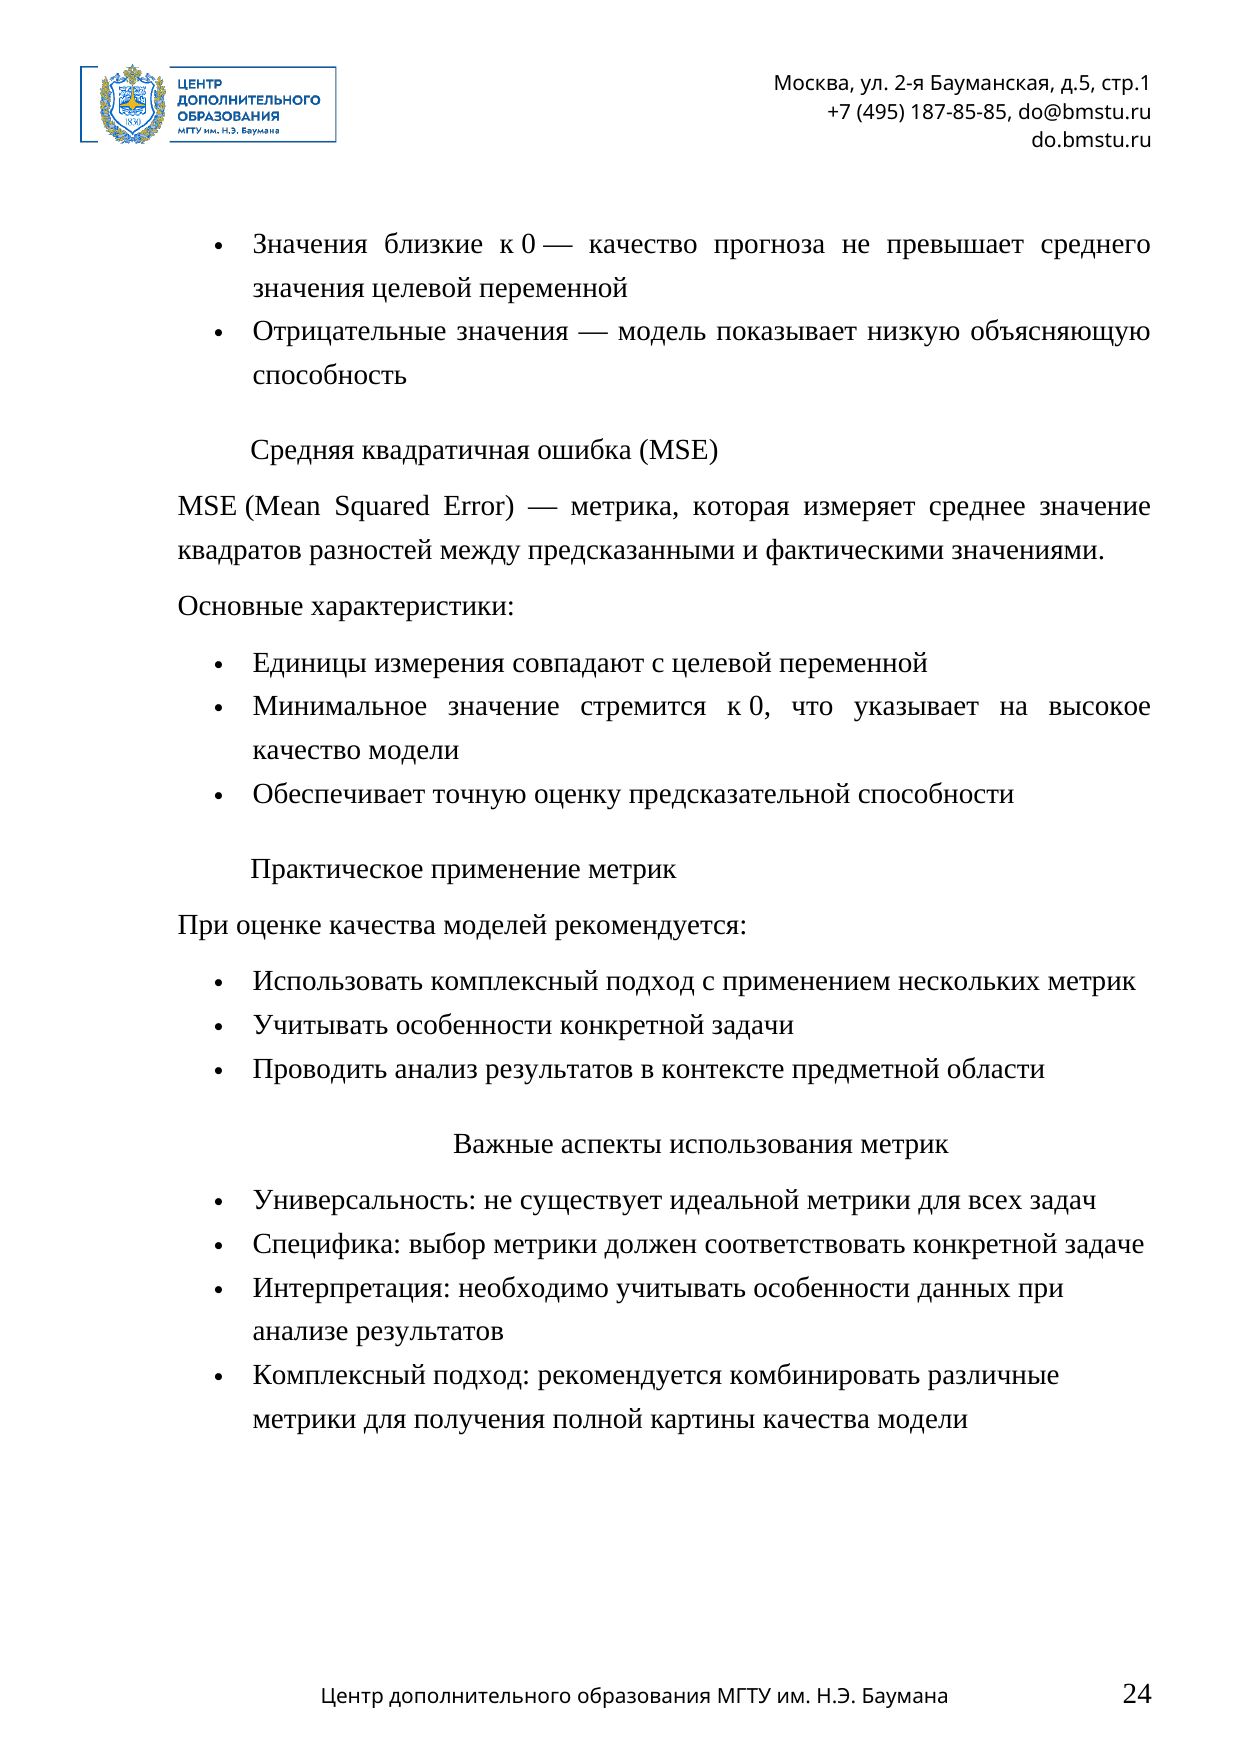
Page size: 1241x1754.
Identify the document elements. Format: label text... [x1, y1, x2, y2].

list Использовать комплексный подход с применением нескольких метрик [215, 953, 1152, 997]
picture [80, 64, 337, 144]
text MSE (Mean Squared Error) — метрика, которая измеряет среднее значение квадратов разностей между предсказанными и фактическими значениями. [177, 478, 1152, 566]
subtitle Средняя квадратичная ошибка (MSE) [177, 422, 1152, 466]
list Интерпретация: необходимо учитывать особенности данных при анализе результатов [215, 1259, 1152, 1347]
text Основные характеристики: [177, 578, 1152, 622]
subtitle Важные аспекты использования метрик [177, 1116, 1152, 1159]
list Минимальное значение стремится к 0, что указывает на высокое качество модели [215, 678, 1152, 766]
list Универсальность: не существует идеальной метрики для всех задач [215, 1172, 1152, 1216]
list Комплексный подход: рекомендуется комбинировать различные метрики для получения полной картины качества модели [215, 1347, 1152, 1434]
list Отрицательные значения — модель показывает низкую объясняющую способность [215, 303, 1152, 391]
list Учитывать особенности конкретной задачи [215, 997, 1152, 1041]
list Обеспечивает точную оценку предсказательной способности [215, 766, 1152, 809]
list Значения близкие к 0 — качество прогноза не превышает среднего значения целевой переменной [215, 216, 1152, 303]
list Единицы измерения совпадают с целевой переменной [215, 634, 1152, 678]
subtitle Практическое применение метрик [177, 841, 1152, 884]
list Проводить анализ результатов в контексте предметной области [215, 1041, 1152, 1084]
list Специфика: выбор метрики должен соответствовать конкретной задаче [215, 1216, 1152, 1259]
text При оценке качества моделей рекомендуется: [177, 897, 1152, 941]
